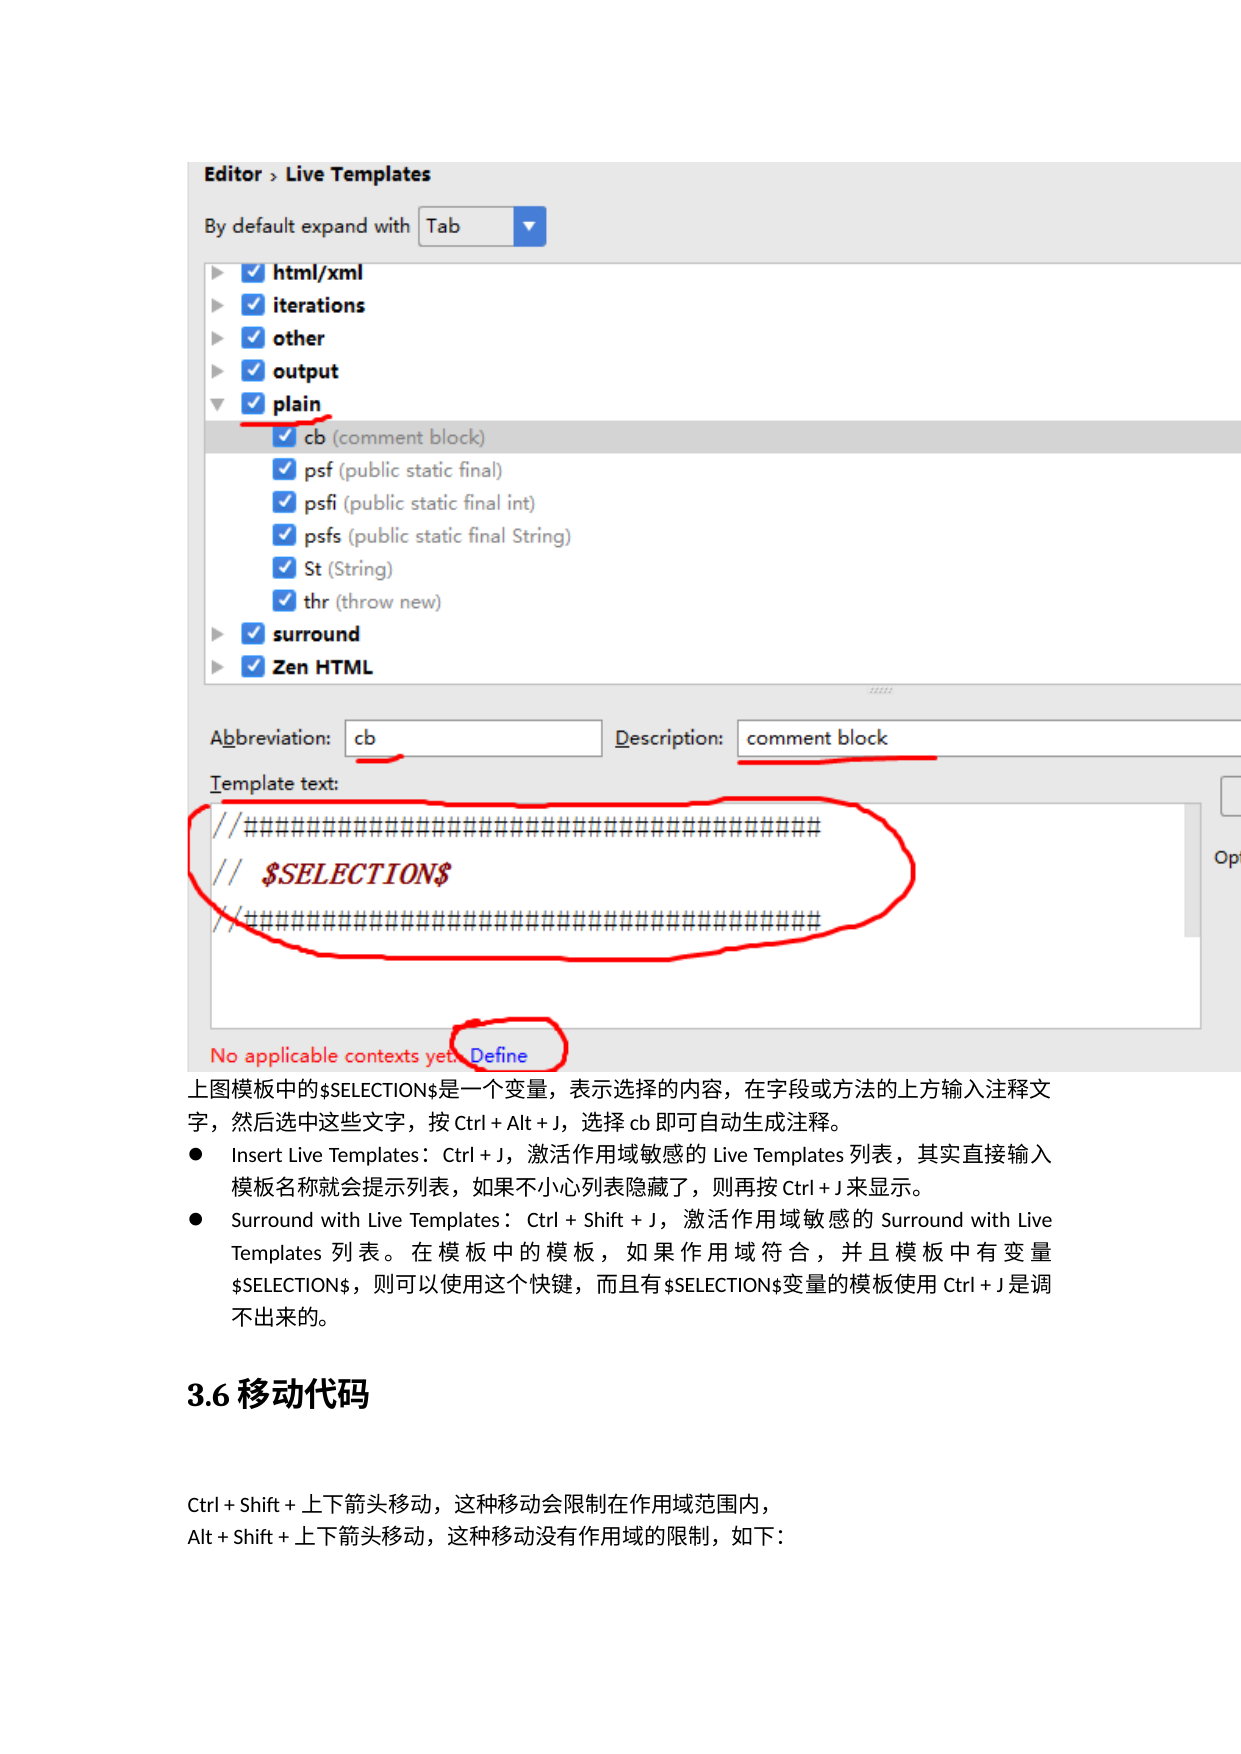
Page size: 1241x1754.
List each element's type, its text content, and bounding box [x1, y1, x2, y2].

picture [187, 162, 1241, 1072]
text Ctrl + Shift + 上下箭头移动，这种移动会限制在作用域范围内， [187, 1486, 1053, 1519]
list Surround with Live Templates：Ctrl + Shift + J，激活作用域敏感的Surround with Live Templates列表。在模板中的模板，如果作用域符合，并且模板中有变量$SELECTION$，则可以使用这个快键，而且有$SELECTION$变量的模板使用Ctrl + J是调不出来的。 [187, 1202, 1053, 1332]
text 上图模板中的$SELECTION$是一个变量，表示选择的内容，在字段或方法的上方输入注释文字，然后选中这些文字，按Ctrl + Alt + J，选择cb即可自动生成注释。 [187, 1072, 1053, 1137]
text Alt + Shift + 上下箭头移动，这种移动没有作用域的限制，如下： [187, 1519, 1053, 1551]
list Insert Live Templates：Ctrl + J，激活作用域敏感的Live Templates列表，其实直接输入模板名称就会提示列表，如果不小心列表隐藏了，则再按Ctrl + J来显示。 [187, 1137, 1053, 1202]
subtitle 3.6 移动代码 [187, 1359, 1053, 1424]
